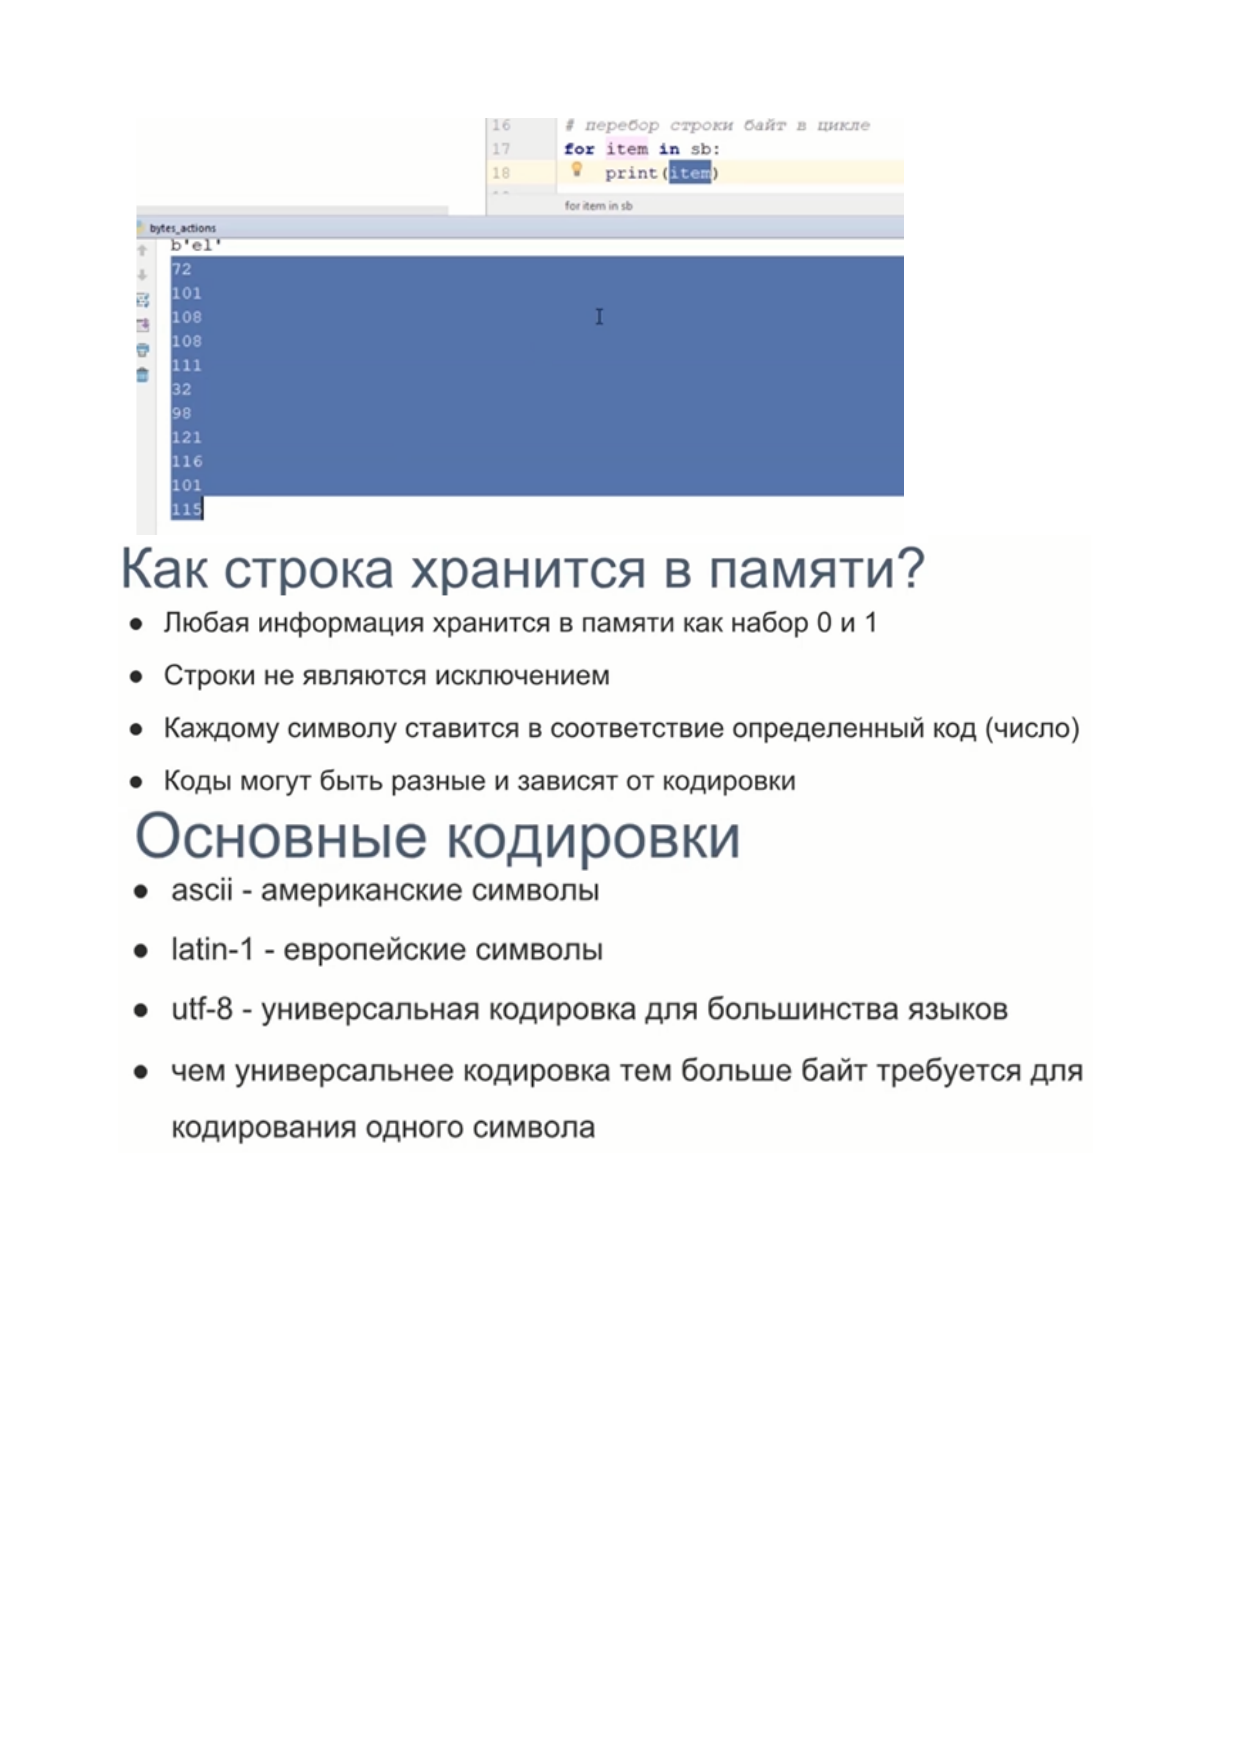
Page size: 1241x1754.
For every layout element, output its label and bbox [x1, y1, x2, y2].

picture [118, 118, 1094, 1153]
